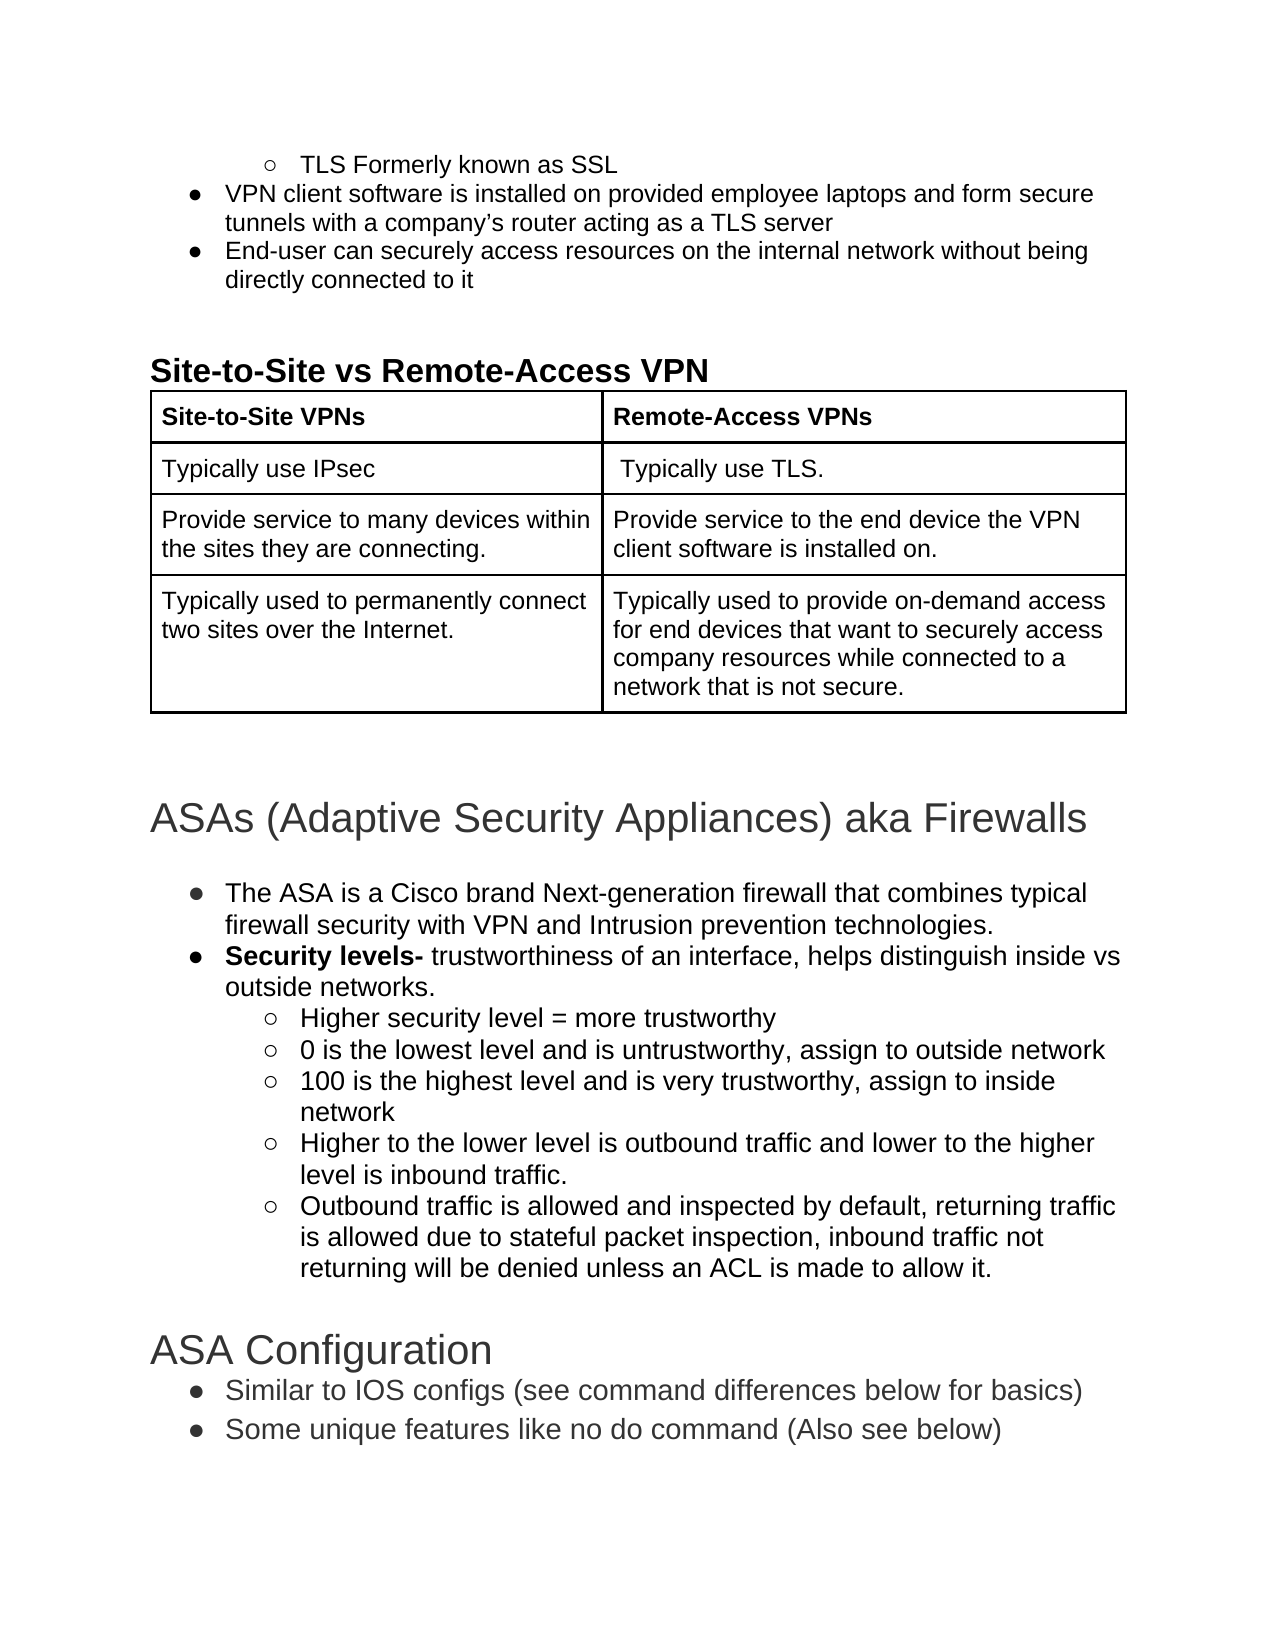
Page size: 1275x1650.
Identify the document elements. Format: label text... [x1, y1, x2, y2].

list Outbound traffic is allowed and inspected by default, returning traffic is allowed due to stateful packet inspection, inbound traffic not returning will be denied unless an ACL is made to allow it. [262, 1190, 1125, 1284]
table_header Site-to-Site VPNs [152, 392, 601, 441]
subtitle ASAs (Adaptive Security Appliances) aka Firewalls [150, 794, 1125, 842]
list End-user can securely access resources on the internal network without being directly connected to it [187, 236, 1125, 294]
list Higher to the lower level is outbound traffic and lower to the higher level is inbound traffic. [262, 1127, 1125, 1190]
table_header Remote-Access VPNs [604, 392, 1125, 441]
list Security levels- trustworthiness of an interface, helps distinguish inside vs outside networks. [187, 940, 1125, 1002]
table_cell Typically use IPsec [152, 444, 601, 493]
subtitle ASA Configuration [150, 1325, 1125, 1373]
table_cell Typically used to provide on-demand access for end devices that want to securely access company resources while connected to a network that is not secure. [604, 576, 1125, 711]
list Higher security level = more trustworthy [262, 1002, 1125, 1034]
table_cell Provide service to many devices within the sites they are connecting. [152, 495, 601, 573]
table_cell Typically used to permanently connect two sites over the Internet. [152, 576, 601, 711]
list The ASA is a Cisco brand Next-generation firewall that combines typical firewall security with VPN and Intrusion prevention technologies. [187, 875, 1125, 940]
list Similar to IOS configs (see command differences below for basics) [187, 1373, 1125, 1407]
table_cell Provide service to the end device the VPN client software is installed on. [604, 495, 1125, 573]
table_cell Typically use TLS. [604, 444, 1125, 493]
list TLS Formerly known as SSL [262, 150, 1125, 179]
list 0 is the lowest level and is untrustworthy, assign to outside network [262, 1034, 1125, 1065]
list 100 is the highest level and is very trustworthy, assign to inside network [262, 1065, 1125, 1127]
text Site-to-Site vs Remote-Access VPN [150, 351, 1125, 390]
list Some unique features like no do command (Also see below) [187, 1412, 1125, 1445]
list VPN client software is installed on provided employee laptops and form secure tunnels with a company’s router acting as a TLS server [187, 179, 1125, 236]
